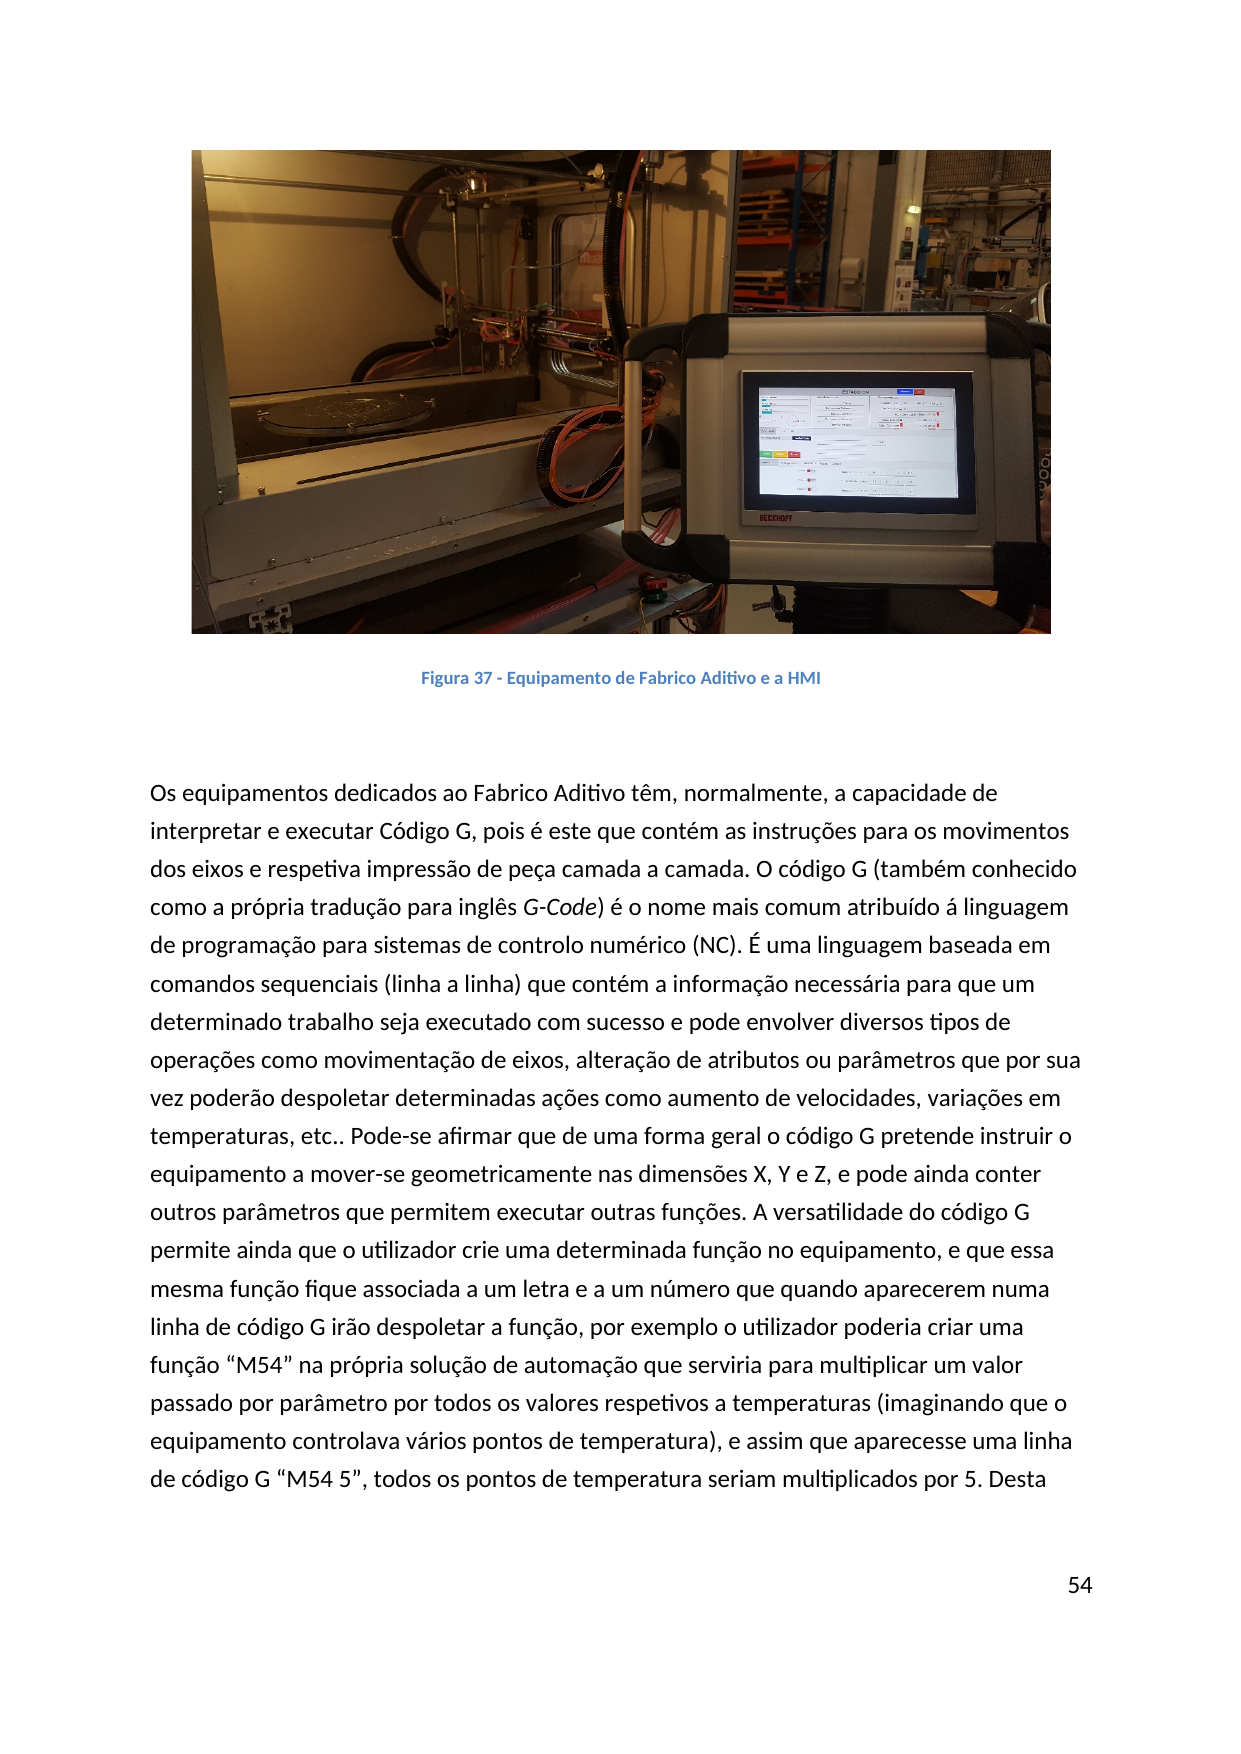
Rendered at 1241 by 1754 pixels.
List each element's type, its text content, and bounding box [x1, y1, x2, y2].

text Figura - Equipamento de Fabrico Aditivo e a HMI [150, 666, 1092, 689]
picture [191, 150, 1051, 634]
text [150, 777, 1092, 1494]
